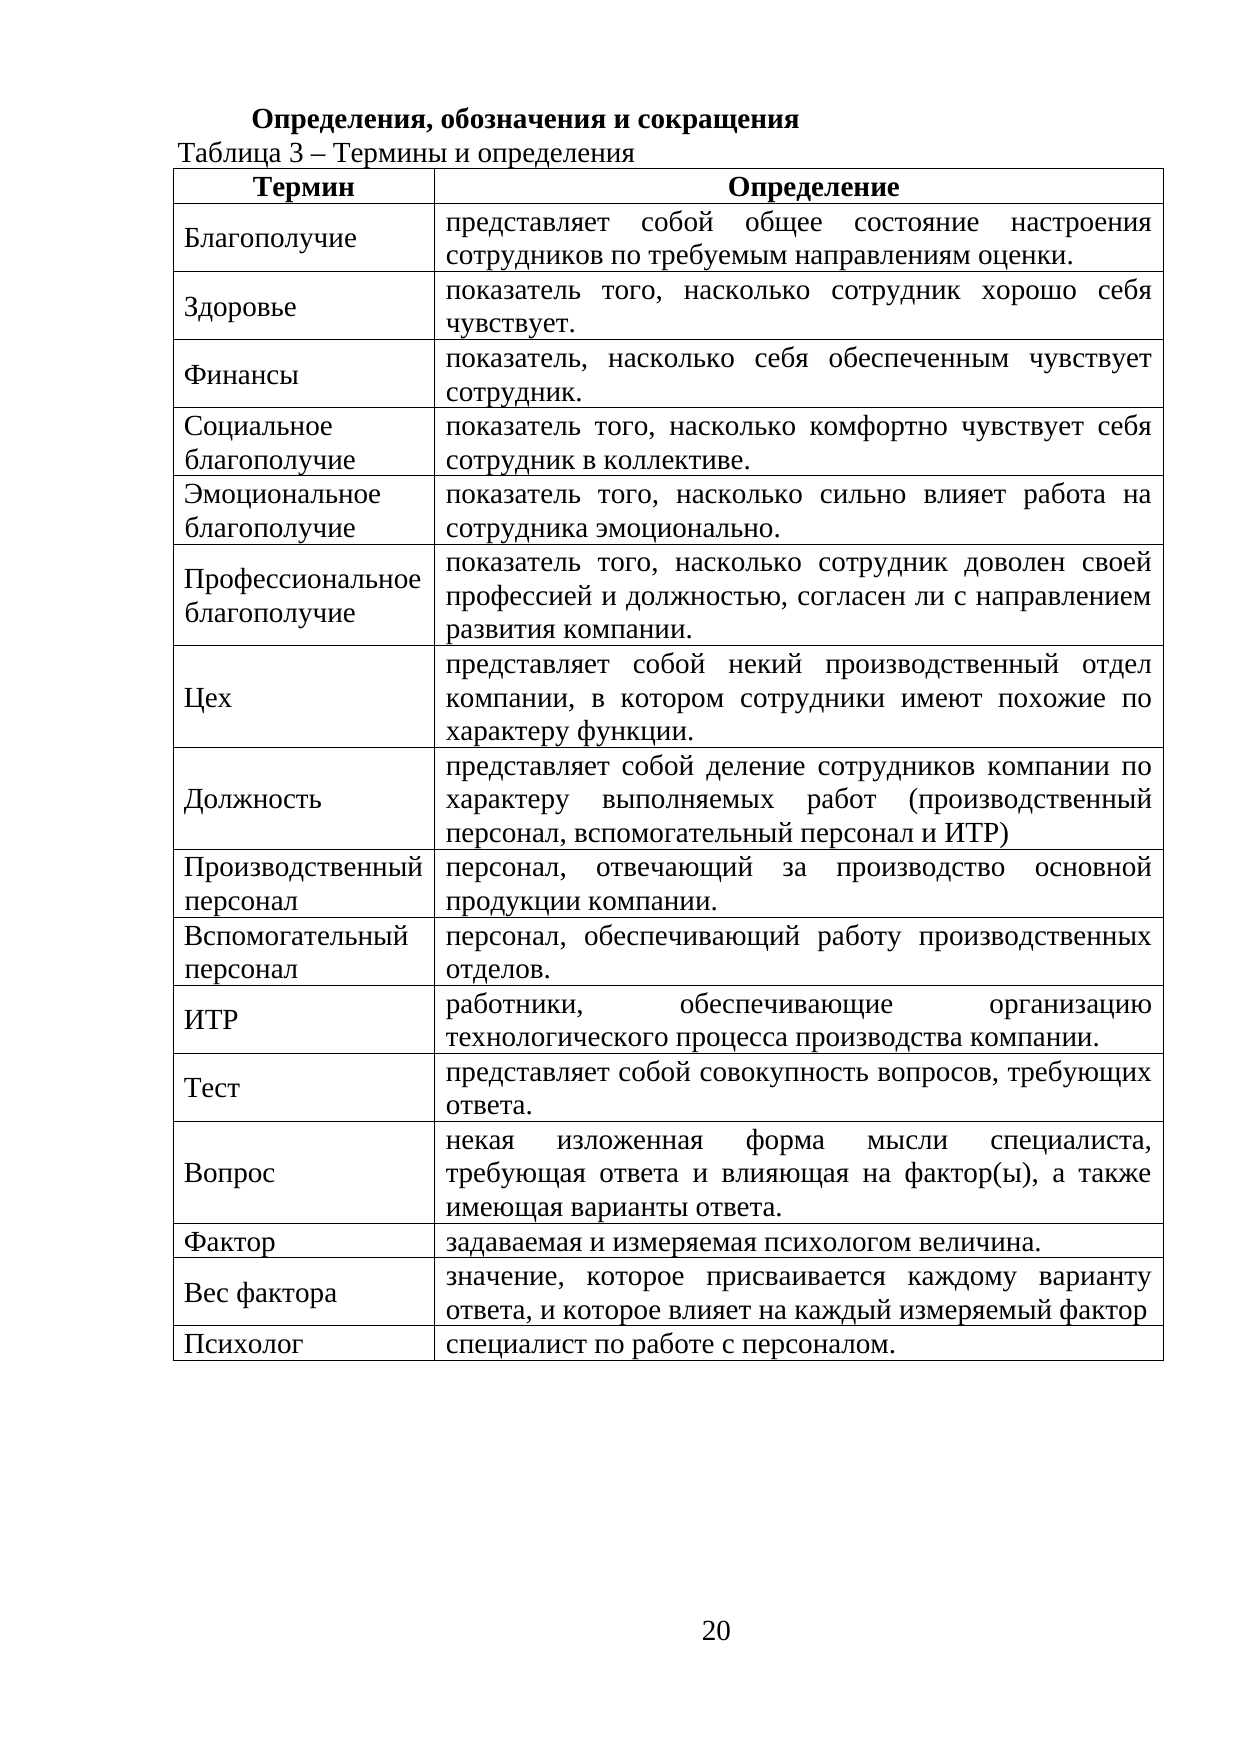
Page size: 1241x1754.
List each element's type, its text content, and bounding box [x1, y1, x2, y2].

table_cell представляет собой общее состояние настроения сотрудников по требуемым направлениям оценки. [435, 204, 1163, 271]
table_cell Психолог [174, 1326, 434, 1360]
table_cell представляет собой деление сотрудников компании по характеру выполняемых работ (производственный персонал, вспомогательный персонал и ИТР) [435, 748, 1163, 848]
table_cell Тест [174, 1054, 434, 1121]
table_cell Эмоциональное благополучие [174, 476, 434, 543]
table_cell значение, которое присваивается каждому варианту ответа, и которое влияет на каждый измеряемый фактор [435, 1258, 1163, 1325]
table_cell Вес фактора [174, 1258, 434, 1325]
table_cell Фактор [174, 1224, 434, 1257]
text Таблица 3 – Термины и определения [177, 135, 1181, 168]
text Определения, обозначения и сокращения [177, 101, 1181, 135]
table_cell персонал, отвечающий за производство основной продукции компании. [435, 850, 1163, 917]
table_cell показатель того, насколько сотрудник хорошо себя чувствует. [435, 272, 1163, 339]
table_cell Здоровье [174, 272, 434, 339]
table_cell Производственный персонал [174, 850, 434, 917]
table_cell Цех [174, 646, 434, 747]
table_cell работники, обеспечивающие организацию технологического процесса производства компании. [435, 986, 1163, 1053]
table_cell показатель, насколько себя обеспеченным чувствует сотрудник. [435, 340, 1163, 407]
table_cell Вспомогательный персонал [174, 918, 434, 985]
table_cell персонал, обеспечивающий работу производственных отделов. [435, 918, 1163, 985]
table_cell Финансы [174, 340, 434, 407]
table_header Определение [435, 169, 1163, 203]
table_cell Социальное благополучие [174, 408, 434, 475]
table_cell Профессиональное благополучие [174, 545, 434, 645]
table_cell показатель того, насколько сильно влияет работа на сотрудника эмоционально. [435, 476, 1163, 543]
table_cell Вопрос [174, 1122, 434, 1223]
table_cell показатель того, насколько комфортно чувствует себя сотрудник в коллективе. [435, 408, 1163, 475]
table_cell Должность [174, 748, 434, 848]
table_cell показатель того, насколько сотрудник доволен своей профессией и должностью, согласен ли с направлением развития компании. [435, 545, 1163, 645]
table_header Термин [174, 169, 434, 203]
table_cell представляет собой совокупность вопросов, требующих ответа. [435, 1054, 1163, 1121]
table_cell представляет собой некий производственный отдел компании, в котором сотрудники имеют похожие по характеру функции. [435, 646, 1163, 747]
table_cell некая изложенная форма мысли специалиста, требующая ответа и влияющая на фактор(ы), а также имеющая варианты ответа. [435, 1122, 1163, 1223]
table_cell Благополучие [174, 204, 434, 271]
table_cell ИТР [174, 986, 434, 1053]
table_cell задаваемая и измеряемая психологом величина. [435, 1224, 1163, 1257]
table_cell специалист по работе с персоналом. [435, 1326, 1163, 1360]
